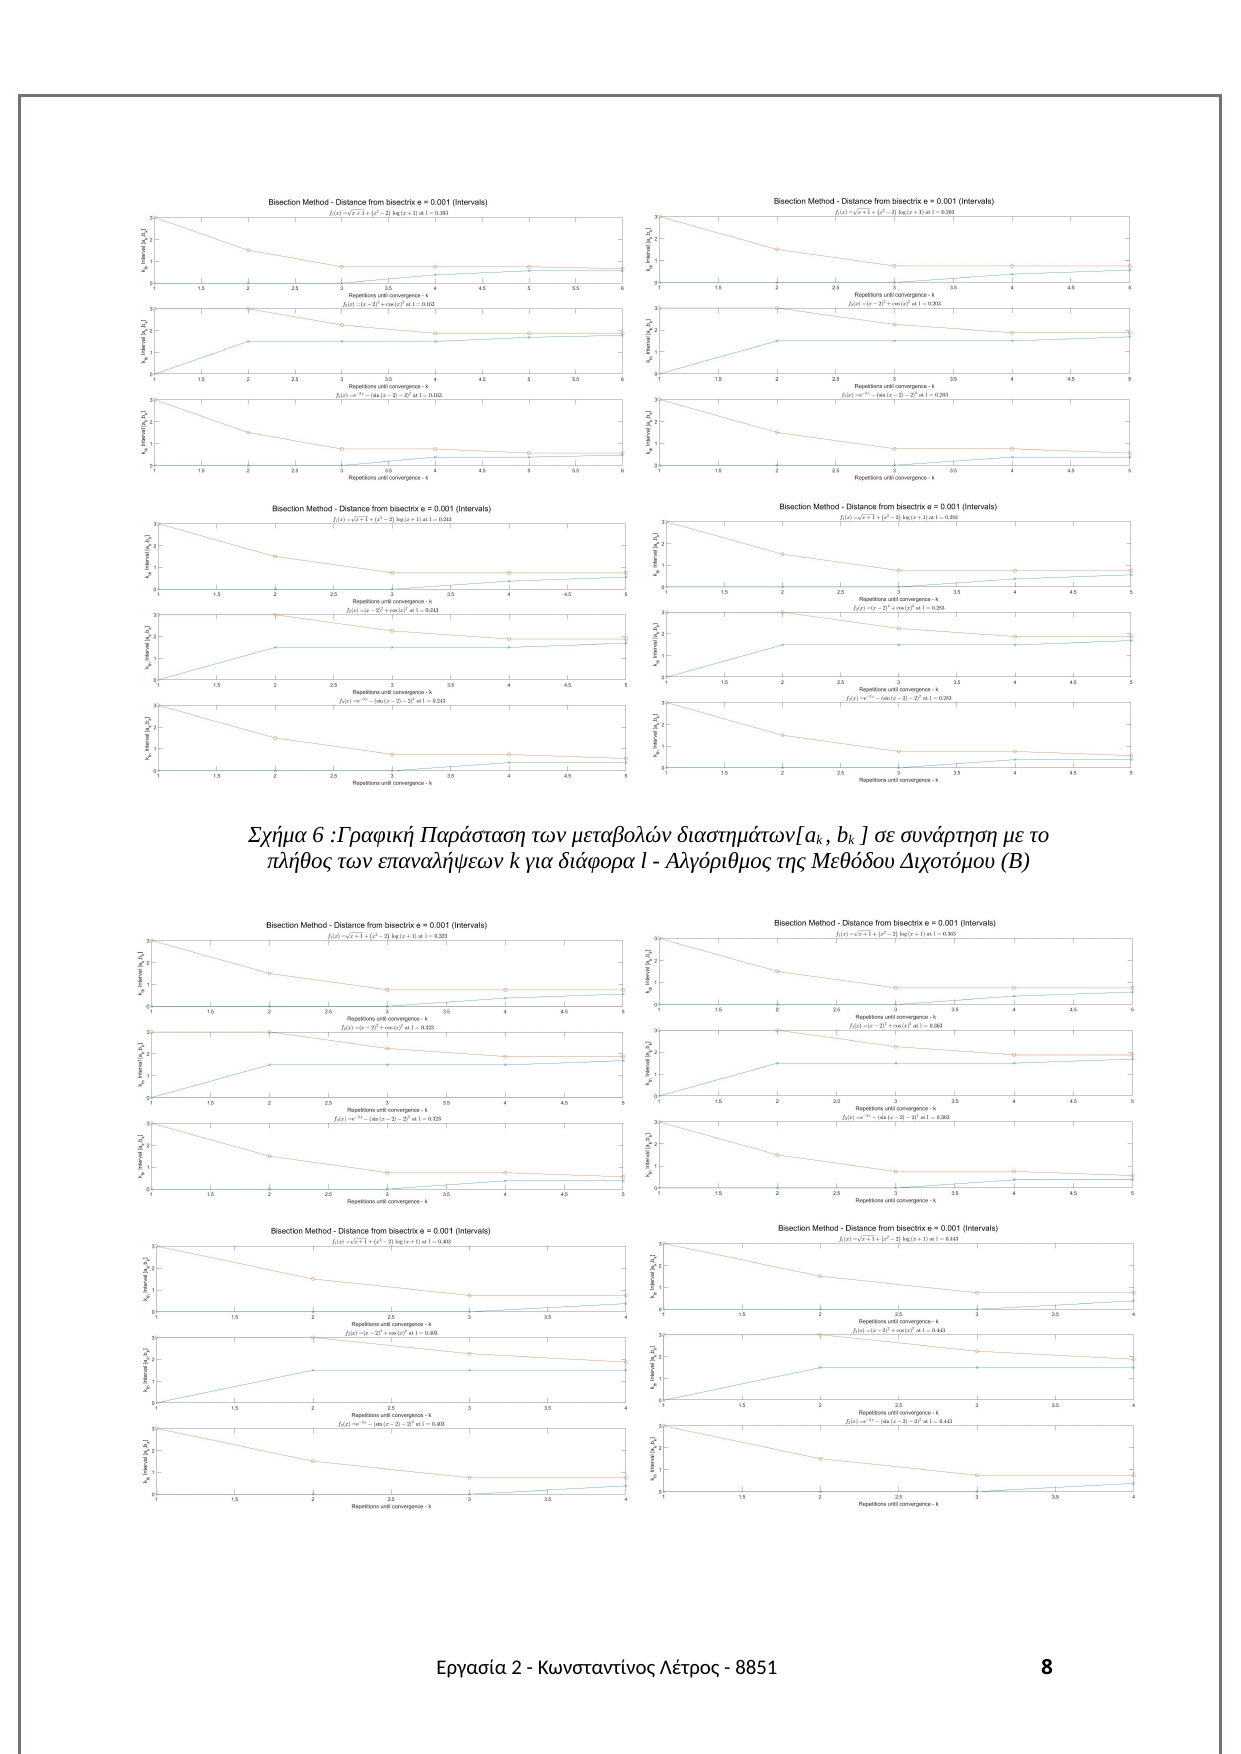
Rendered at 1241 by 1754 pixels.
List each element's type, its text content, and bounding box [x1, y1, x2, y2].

picture [131, 916, 630, 1207]
picture [645, 497, 1140, 788]
picture [130, 192, 631, 484]
picture [637, 916, 1139, 1207]
list Σχήμα 6 :Γραφική Παράσταση των μεταβολών διαστημάτων[ak , bk ] σε συνάρτηση με το πλήθος των επαναλήψεων k για διάφορα l - Αλγόριθμος της Μεθόδου Διχοτόμου (Β) [247, 821, 1053, 873]
picture [133, 1223, 637, 1513]
picture [641, 1221, 1144, 1511]
picture [133, 500, 637, 788]
picture [637, 192, 1139, 484]
